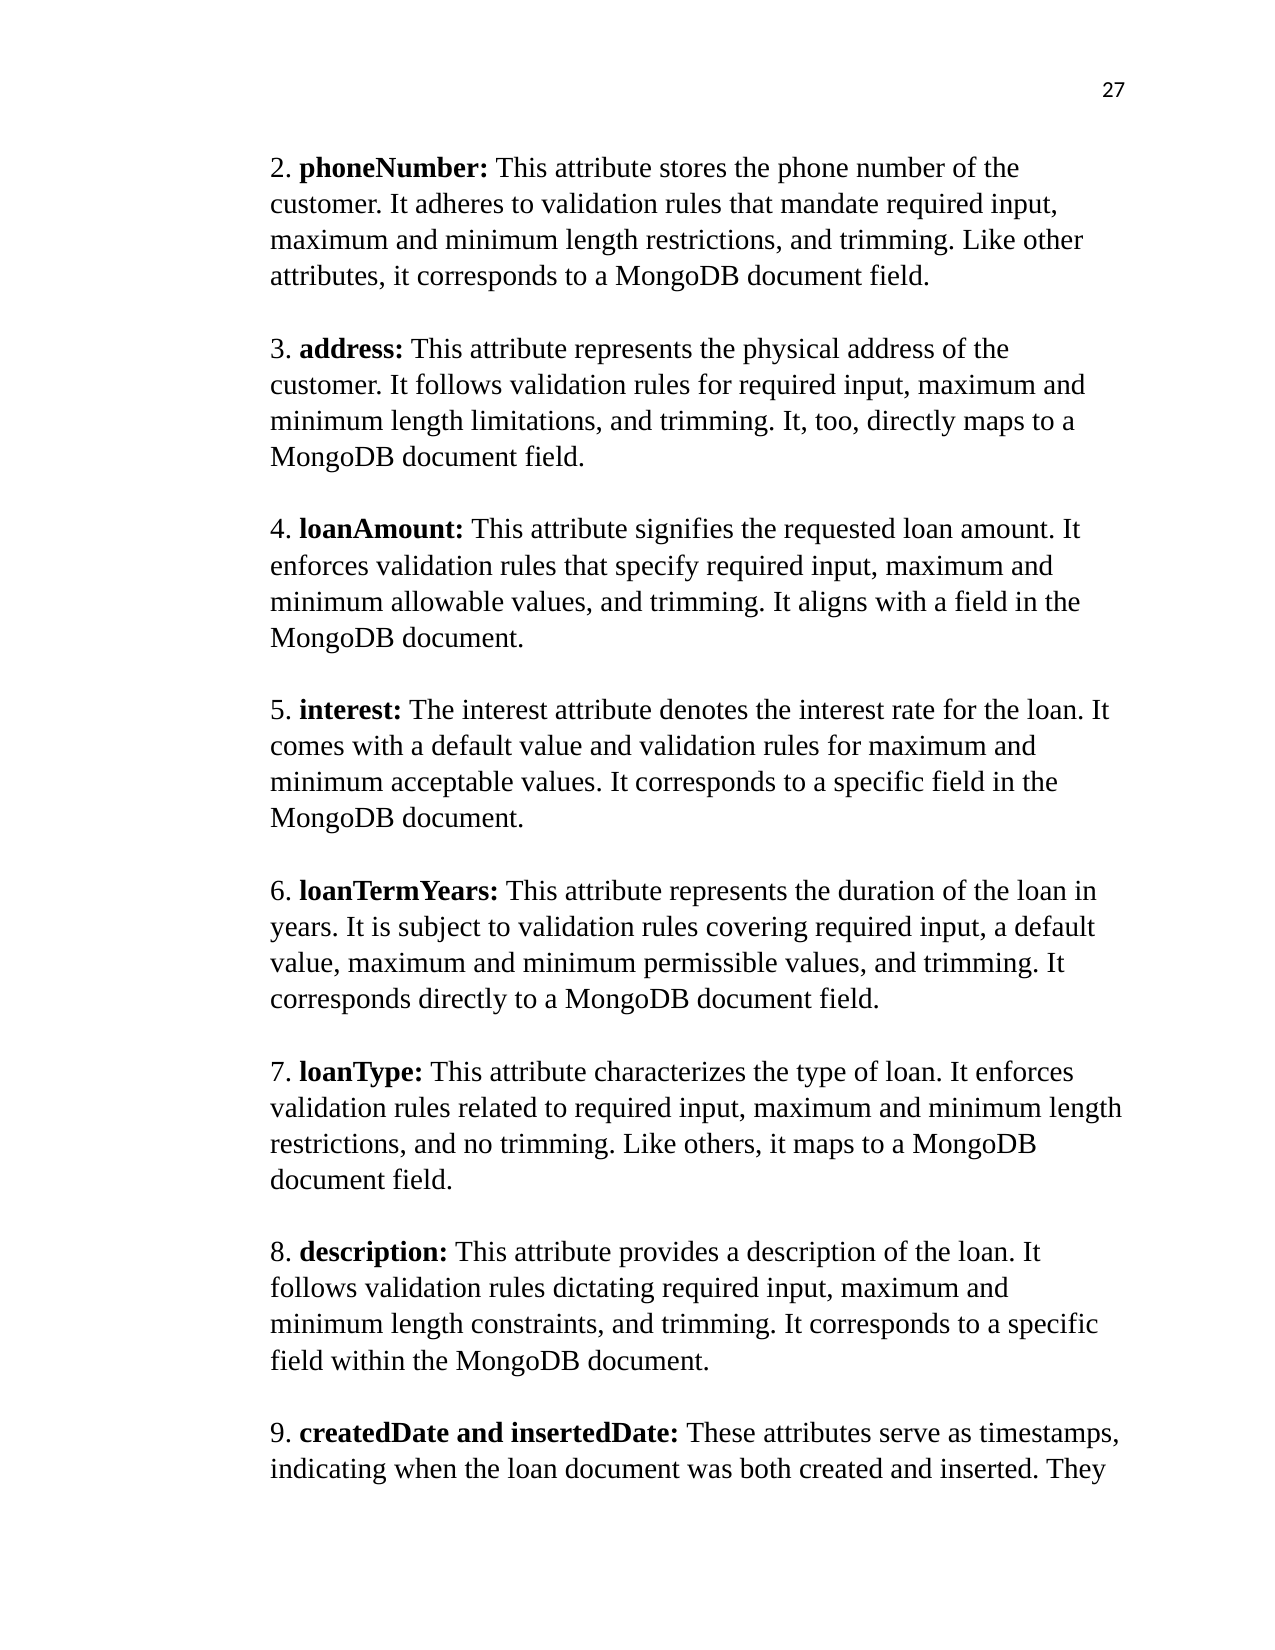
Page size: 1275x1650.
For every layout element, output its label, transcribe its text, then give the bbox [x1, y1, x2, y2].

list 6. loanTermYears: This attribute represents the duration of the loan in years. It is subject to validation rules covering required input, a default value, maximum and minimum permissible values, and trimming. It corresponds directly to a MongoDB document field. [270, 873, 1125, 1015]
list 3. address: This attribute represents the physical address of the customer. It follows validation rules for required input, maximum and minimum length limitations, and trimming. It, too, directly maps to a MongoDB document field. [270, 331, 1125, 473]
list 4. loanAmount: This attribute signifies the requested loan amount. It enforces validation rules that specify required input, maximum and minimum allowable values, and trimming. It aligns with a field in the MongoDB document. [270, 511, 1125, 653]
list 5. interest: The interest attribute denotes the interest rate for the loan. It comes with a default value and validation rules for maximum and minimum acceptable values. It corresponds to a specific field in the MongoDB document. [270, 692, 1125, 834]
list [270, 1415, 1125, 1485]
list 7. loanType: This attribute characterizes the type of loan. It enforces validation rules related to required input, maximum and minimum length restrictions, and no trimming. Like others, it maps to a MongoDB document field. [270, 1054, 1125, 1196]
list 2. phoneNumber: This attribute stores the phone number of the customer. It adheres to validation rules that mandate required input, maximum and minimum length restrictions, and trimming. Like other attributes, it corresponds to a MongoDB document field. [270, 150, 1125, 292]
list 8. description: This attribute provides a description of the loan. It follows validation rules dictating required input, maximum and minimum length constraints, and trimming. It corresponds to a specific field within the MongoDB document. [270, 1234, 1125, 1376]
